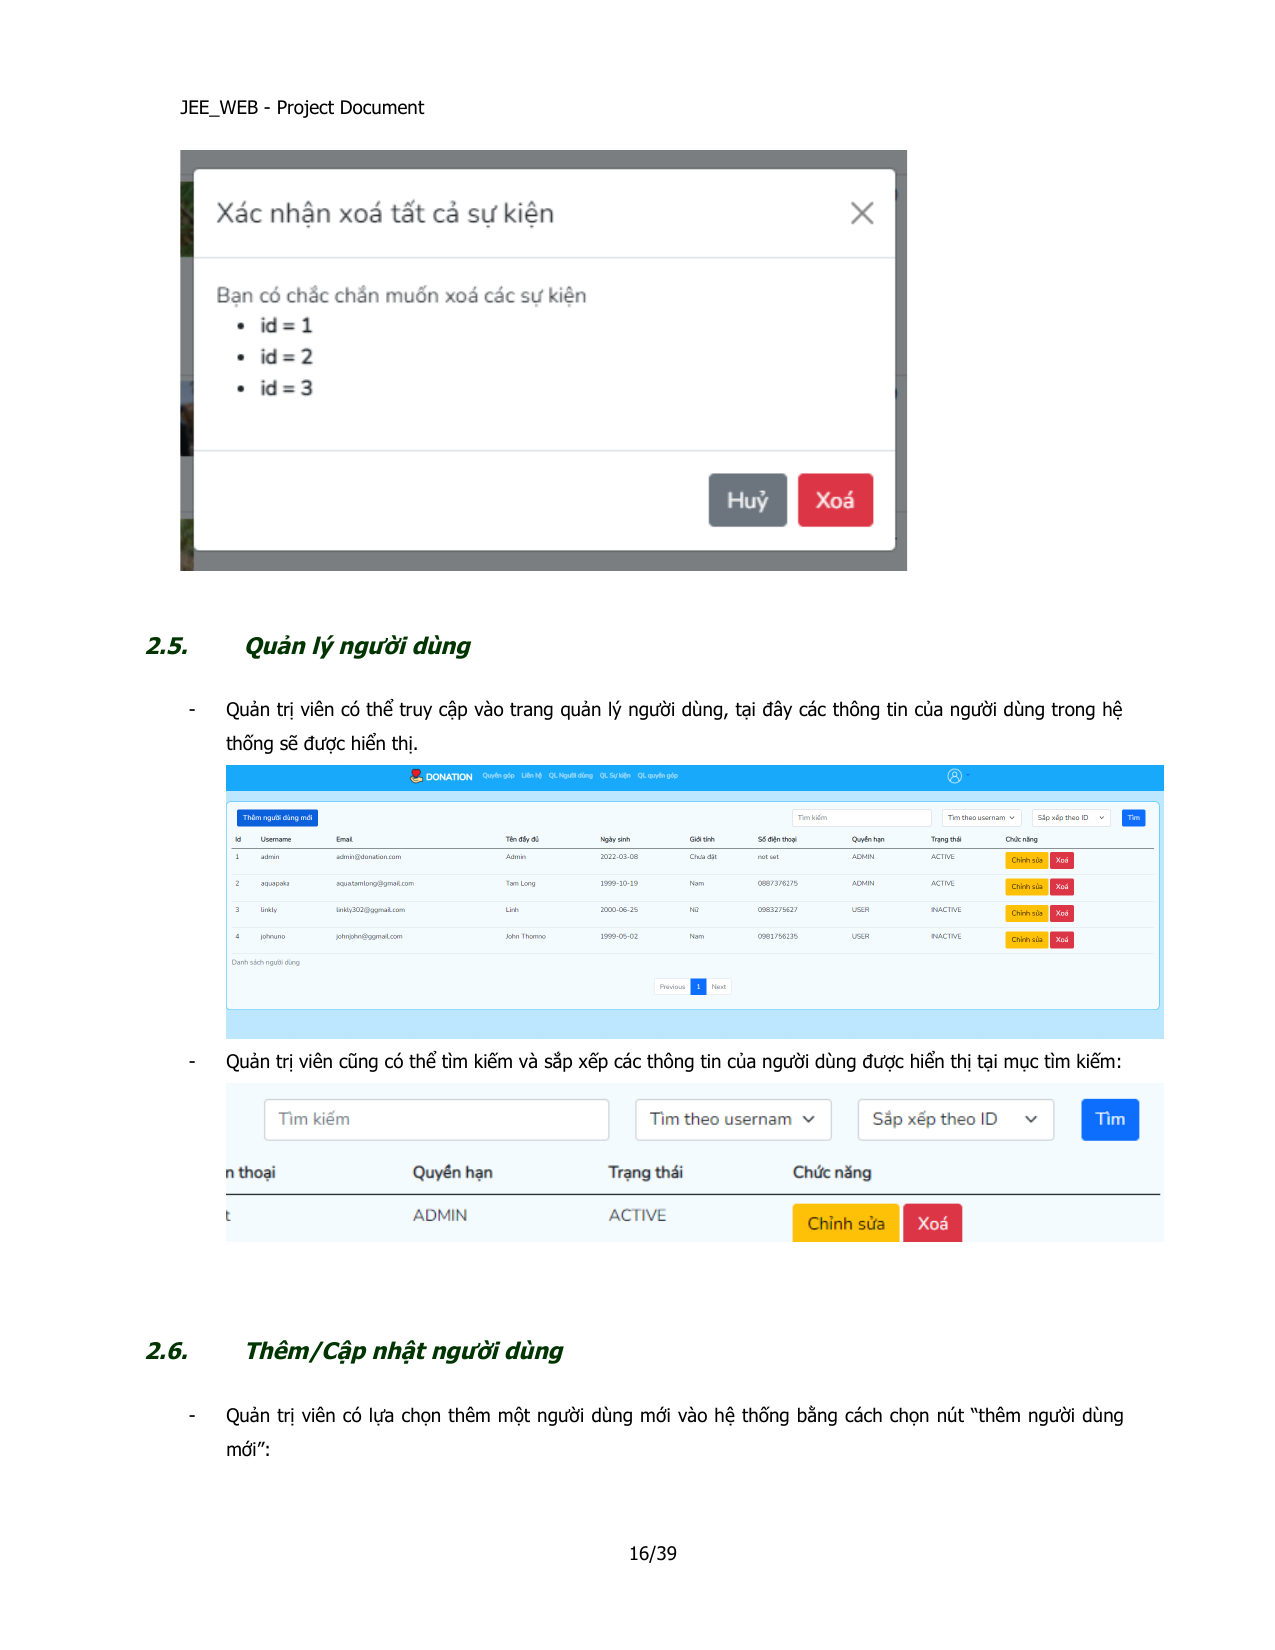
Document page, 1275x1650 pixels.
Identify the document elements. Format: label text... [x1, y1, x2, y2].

subtitle Quản lý người dùng [187, 632, 1125, 659]
list Quản trị viên cũng có thể tìm kiếm và sắp xếp các thông tin của người dùng được hiển thị tại mục tìm kiếm: [188, 1049, 1125, 1072]
picture [226, 765, 1164, 1039]
list Quản trị viên có thể truy cập vào trang quản lý người dùng, tại đây các thông tin của người dùng trong hệ thống sẽ được hiển thị. [188, 698, 1125, 754]
picture [180, 150, 908, 571]
picture [226, 1083, 1164, 1242]
list Quản trị viên có lựa chọn thêm một người dùng mới vào hệ thống bằng cách chọn nút “thêm người dùng mới”: [188, 1403, 1125, 1460]
subtitle Thêm/Cập nhật người dùng [187, 1337, 1125, 1364]
